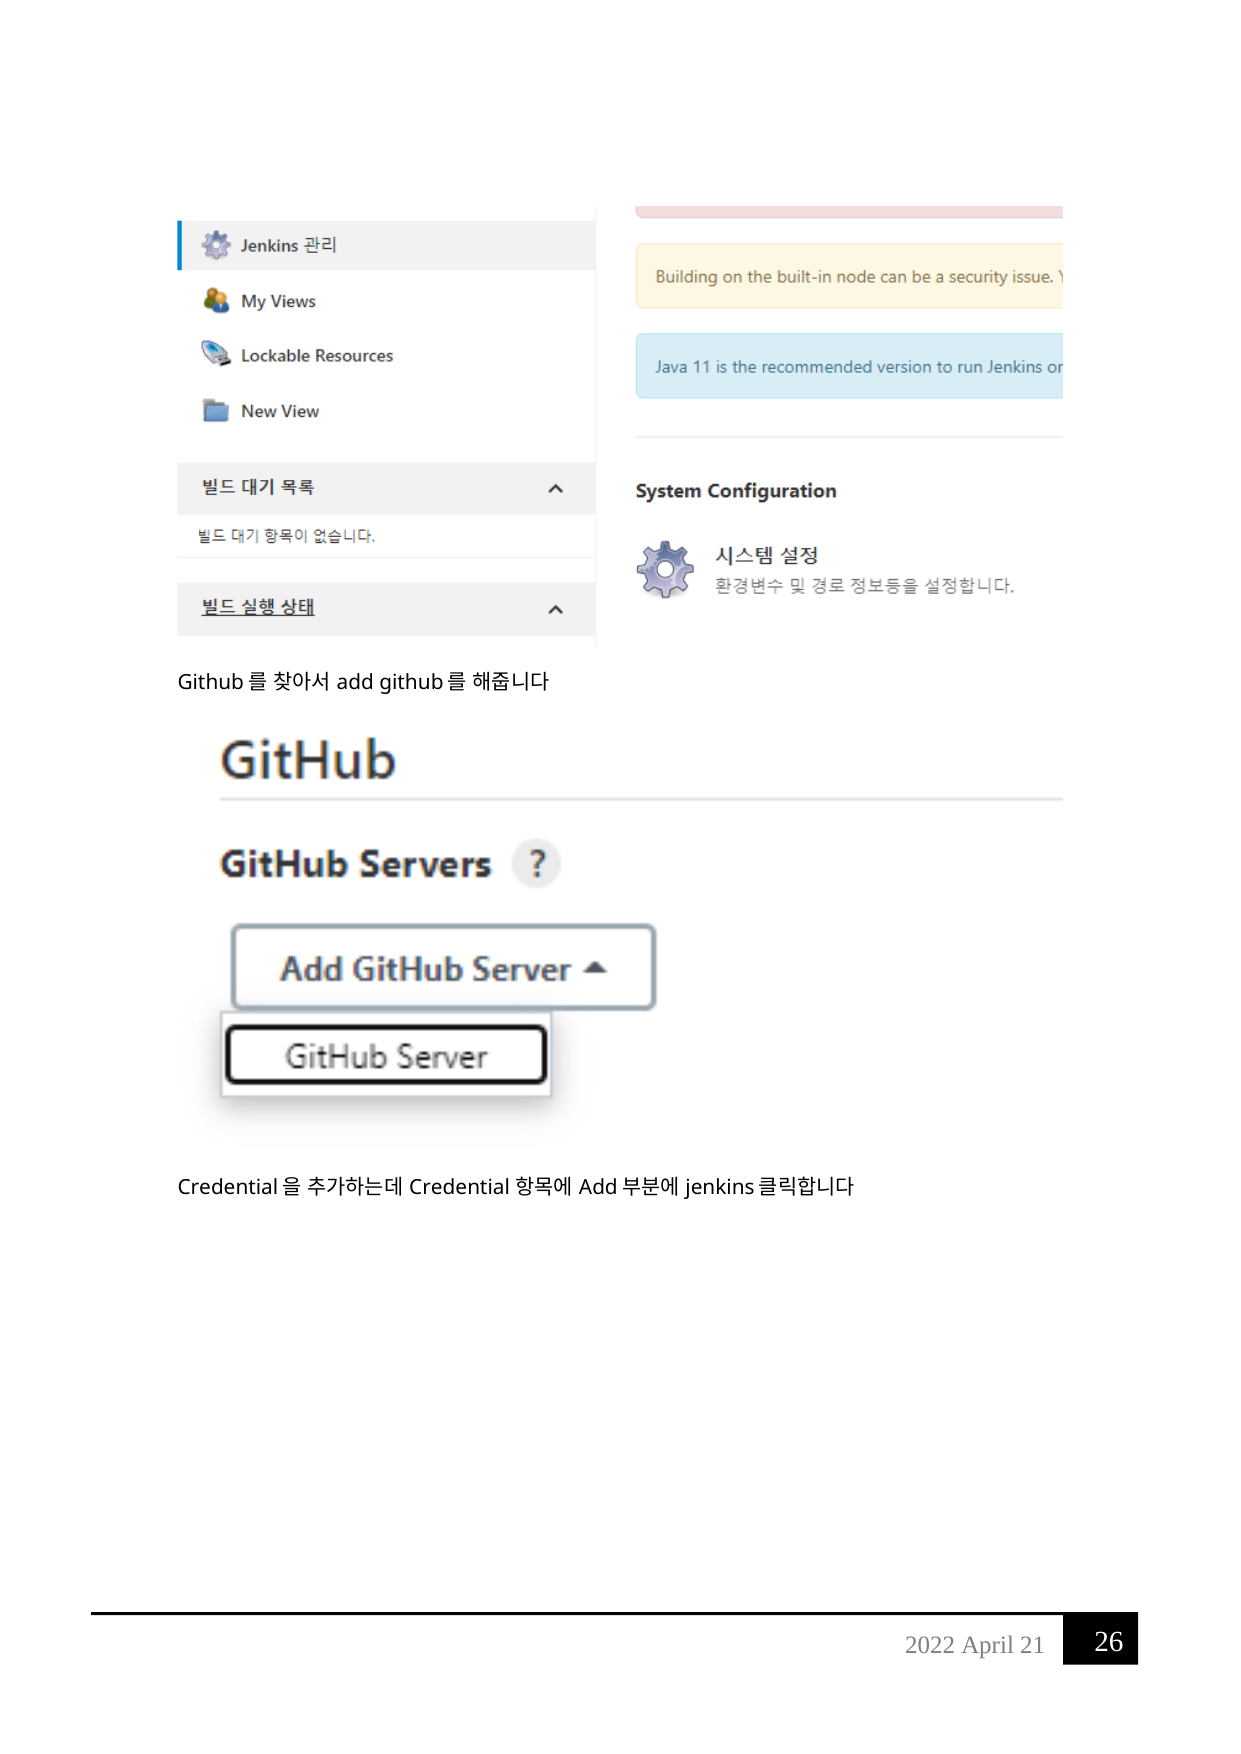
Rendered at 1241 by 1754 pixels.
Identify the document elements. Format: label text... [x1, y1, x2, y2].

picture [177, 206, 1063, 647]
text Github를 찾아서 add github를 해줍니다 [177, 666, 1063, 696]
text Credential을 추가하는데 Credential 항목에 Add부분에 jenkins클릭합니다 [177, 1170, 1063, 1200]
picture [177, 715, 1063, 1151]
